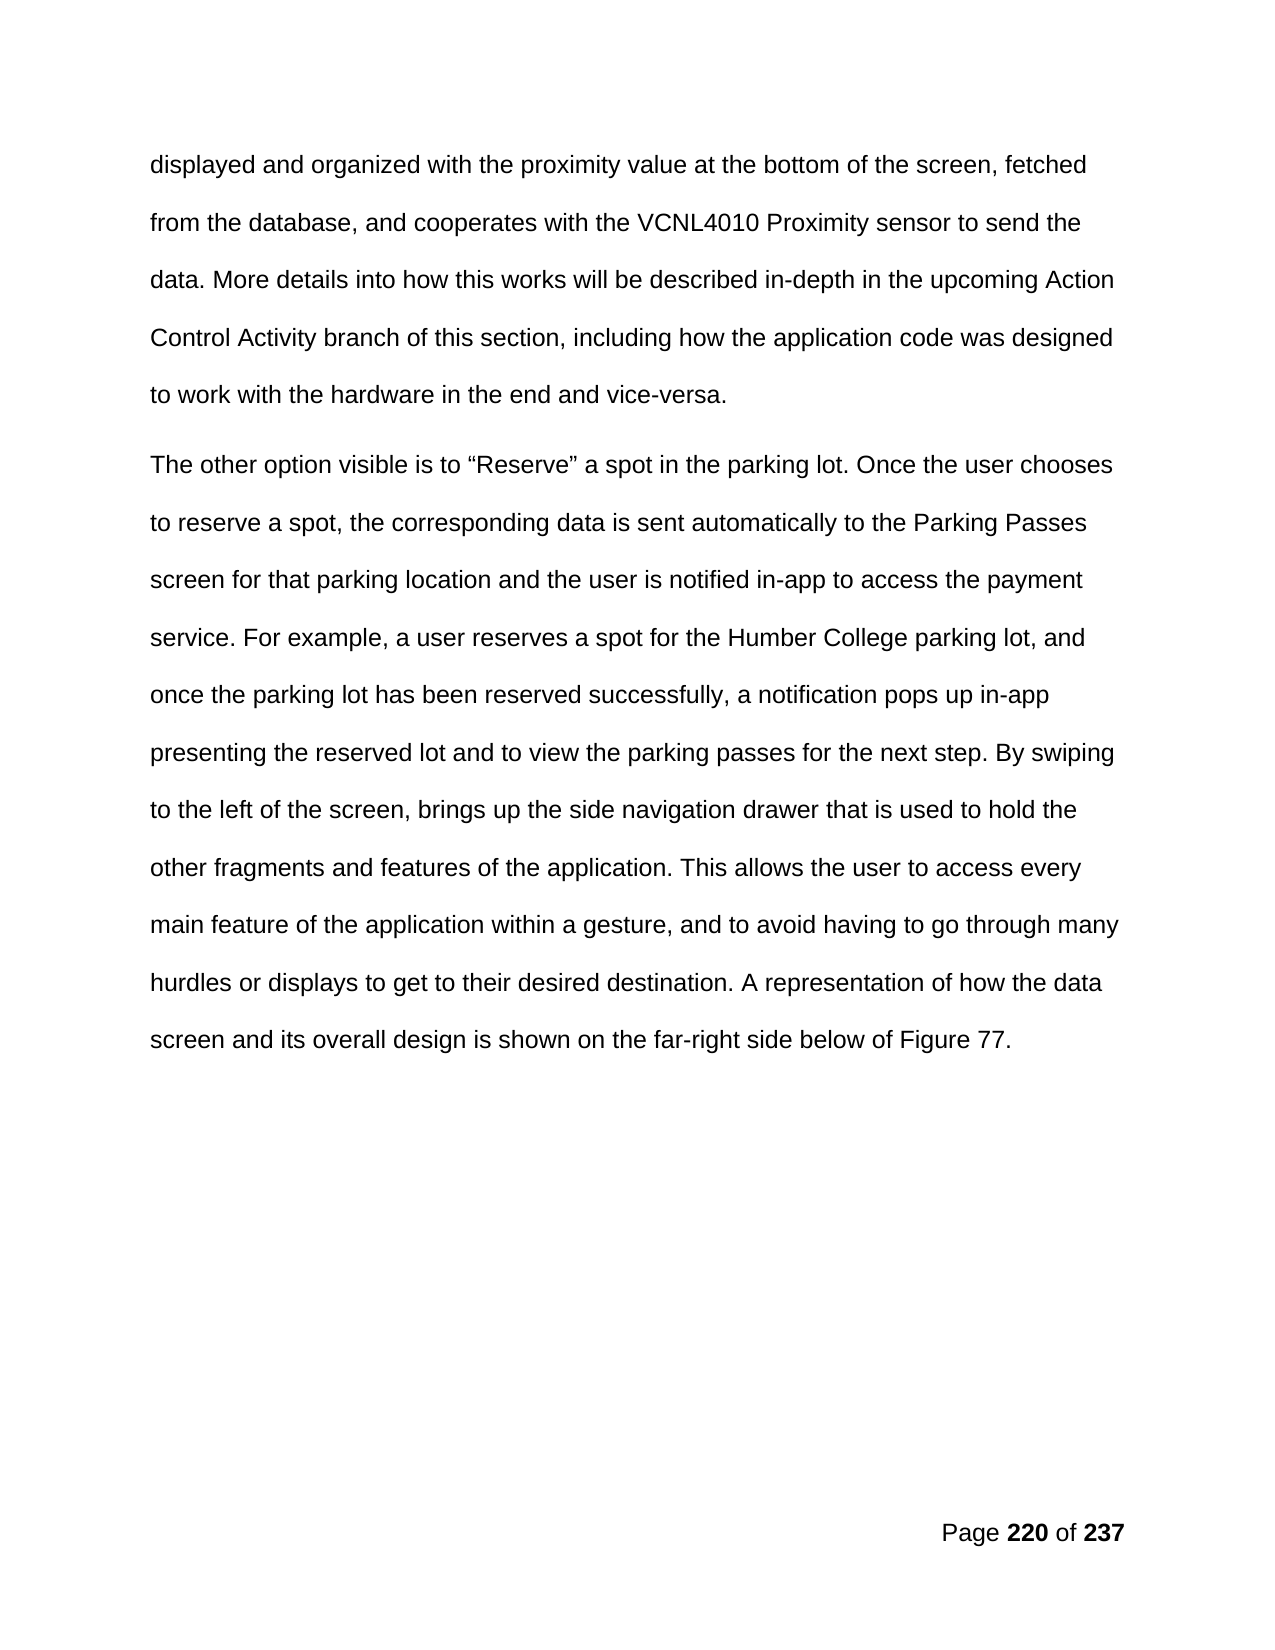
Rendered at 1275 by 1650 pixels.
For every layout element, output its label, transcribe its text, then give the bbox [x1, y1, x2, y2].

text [150, 150, 1125, 409]
text The other option visible is to “Reserve” a spot in the parking lot. Once the user chooses to reserve a spot, the corresponding data is sent automatically to the Parking Passes screen for that parking location and the user is notified in-app to access the payment service. For example, a user reserves a spot for the Humber College parking lot, and once the parking lot has been reserved successfully, a notification pops up in-app presenting the reserved lot and to view the parking passes for the next step. By swiping to the left of the screen, brings up the side navigation drawer that is used to hold the other fragments and features of the application. This allows the user to access every main feature of the application within a gesture, and to avoid having to go through many hurdles or displays to get to their desired destination. A representation of how the data screen and its overall design is shown on the far-right side below of Figure 77. [150, 450, 1125, 1054]
